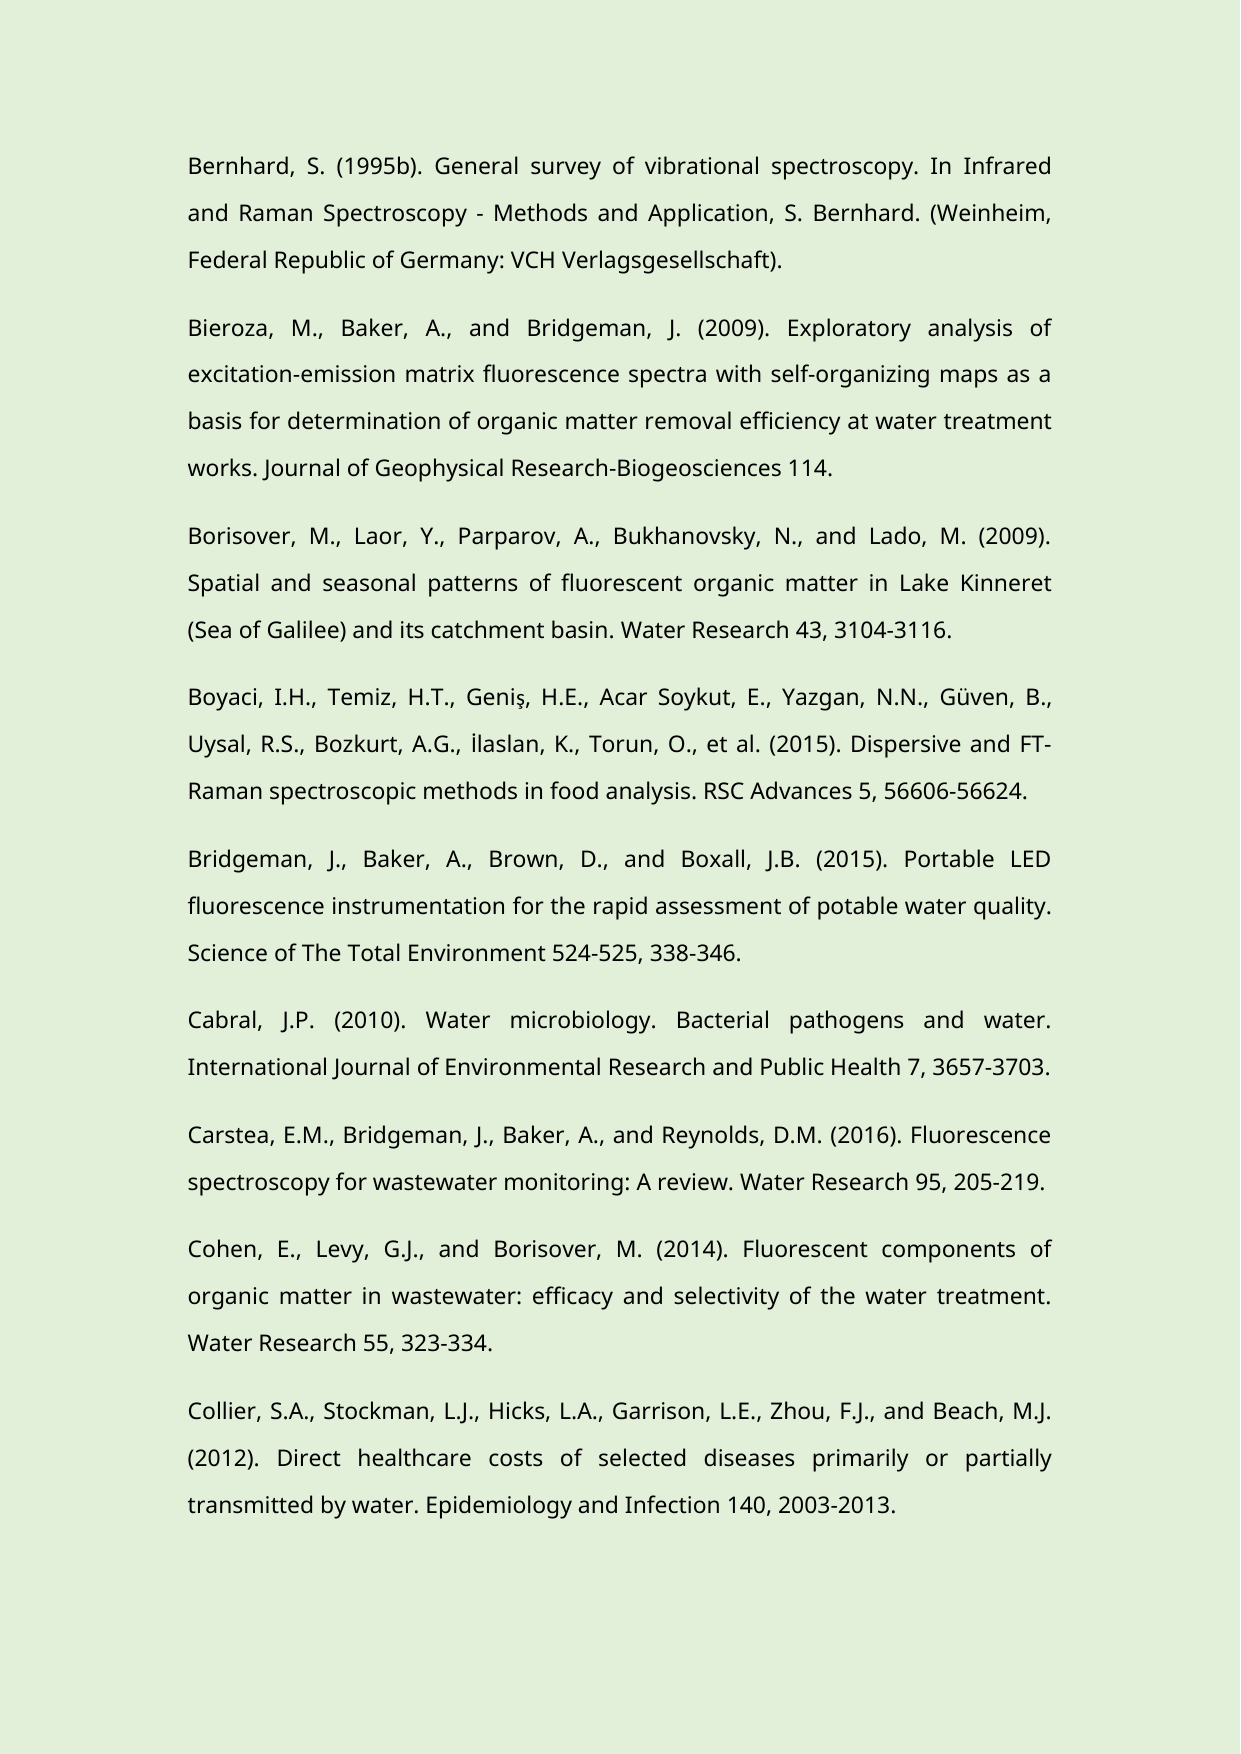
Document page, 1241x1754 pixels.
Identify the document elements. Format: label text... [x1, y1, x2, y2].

text Bernhard, S. (1995b). General survey of vibrational spectroscopy. In Infrared and Raman Spectroscopy - Methods and Application, S. Bernhard. (Weinheim, Federal Republic of Germany: VCH Verlagsgesellschaft). [187, 150, 1053, 275]
text Cabral, J.P. (2010). Water microbiology. Bacterial pathogens and water. International Journal of Environmental Research and Public Health 7, 3657-3703. [187, 1004, 1053, 1082]
text Collier, S.A., Stockman, L.J., Hicks, L.A., Garrison, L.E., Zhou, F.J., and Beach, M.J. (2012). Direct healthcare costs of selected diseases primarily or partially transmitted by water. Epidemiology and Infection 140, 2003-2013. [187, 1395, 1053, 1520]
text Cohen, E., Levy, G.J., and Borisover, M. (2014). Fluorescent components of organic matter in wastewater: efficacy and selectivity of the water treatment. Water Research 55, 323-334. [187, 1233, 1053, 1358]
text Carstea, E.M., Bridgeman, J., Baker, A., and Reynolds, D.M. (2016). Fluorescence spectroscopy for wastewater monitoring: A review. Water Research 95, 205-219. [187, 1119, 1053, 1197]
text Bieroza, M., Baker, A., and Bridgeman, J. (2009). Exploratory analysis of excitation-emission matrix fluorescence spectra with self-organizing maps as a basis for determination of organic matter removal efficiency at water treatment works. Journal of Geophysical Research-Biogeosciences 114. [187, 311, 1053, 483]
text Boyaci, I.H., Temiz, H.T., Geniş, H.E., Acar Soykut, E., Yazgan, N.N., Güven, B., Uysal, R.S., Bozkurt, A.G., İlaslan, K., Torun, O., et al. (2015). Dispersive and FT-Raman spectroscopic methods in food analysis. RSC Advances 5, 56606-56624. [187, 681, 1053, 806]
text Bridgeman, J., Baker, A., Brown, D., and Boxall, J.B. (2015). Portable LED fluorescence instrumentation for the rapid assessment of potable water quality. Science of The Total Environment 524-525, 338-346. [187, 843, 1053, 968]
text Borisover, M., Laor, Y., Parparov, A., Bukhanovsky, N., and Lado, M. (2009). Spatial and seasonal patterns of fluorescent organic matter in Lake Kinneret (Sea of Galilee) and its catchment basin. Water Research 43, 3104-3116. [187, 520, 1053, 645]
